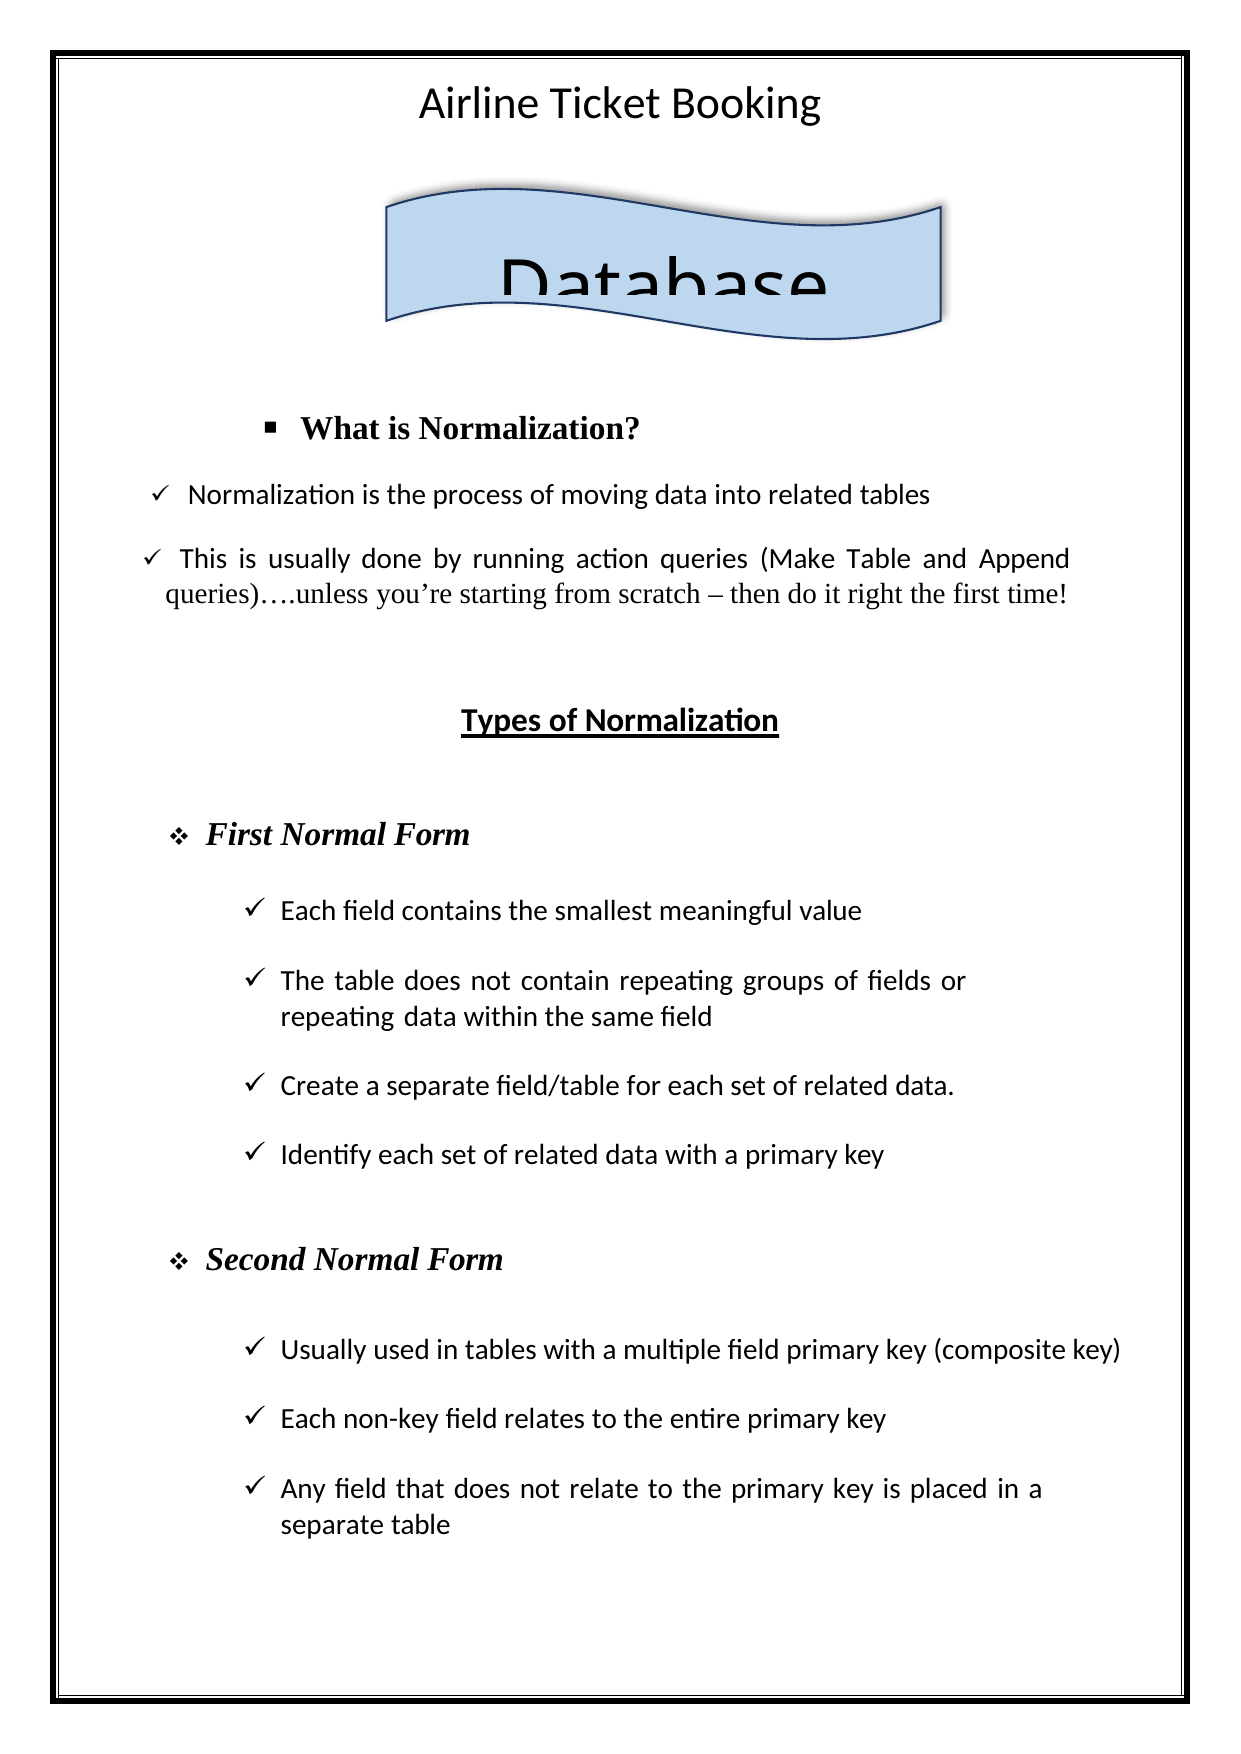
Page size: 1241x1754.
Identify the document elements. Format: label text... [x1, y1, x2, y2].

list Each field contains the smallest meaningful value [243, 892, 1165, 928]
list Any field that does not relate to the primary key is placed in a separate table [243, 1471, 1070, 1542]
list The table does not contain repeating groups of fields or repeating data within the same field [243, 962, 1061, 1033]
text queries)….unless you’re starting from scratch – then do it right the first time! [75, 576, 1068, 609]
list Each non-key field relates to the entire primary key [243, 1401, 1165, 1436]
list Normalization is the process of moving data into related tables [150, 476, 1165, 512]
subtitle First Normal Form [168, 815, 1165, 853]
list What is Normalization? [262, 408, 1165, 446]
list Usually used in tables with a multiple field primary key (composite key) [243, 1331, 1165, 1366]
text Types of Normalization [91, 699, 1149, 740]
list Create a separate field/table for each set of related data. [243, 1067, 1165, 1102]
list Identify each set of related data with a primary key [243, 1136, 1165, 1172]
subtitle Second Normal Form [168, 1239, 1165, 1277]
list This is usually done by running action queries (Make Table and Append [75, 540, 1070, 576]
